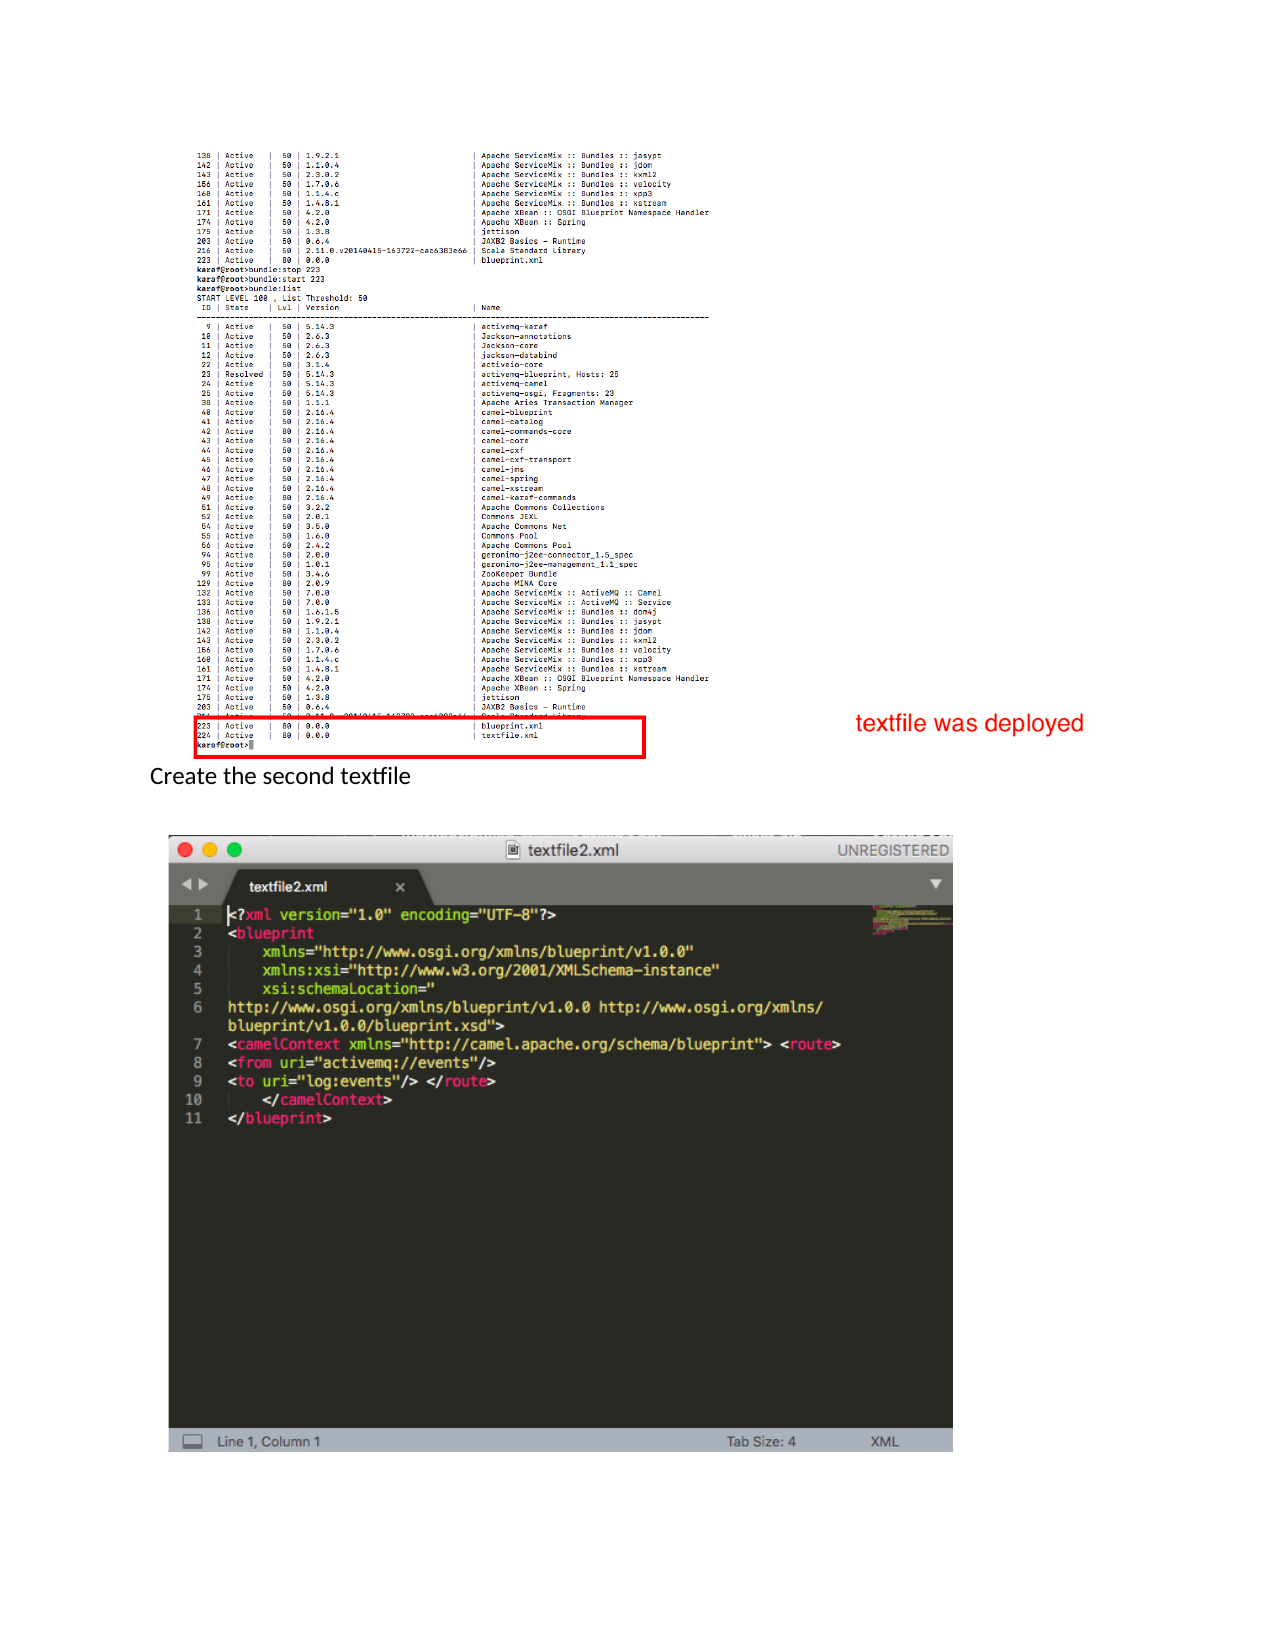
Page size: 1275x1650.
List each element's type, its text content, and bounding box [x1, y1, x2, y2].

picture [168, 835, 954, 1452]
picture [193, 150, 1165, 759]
